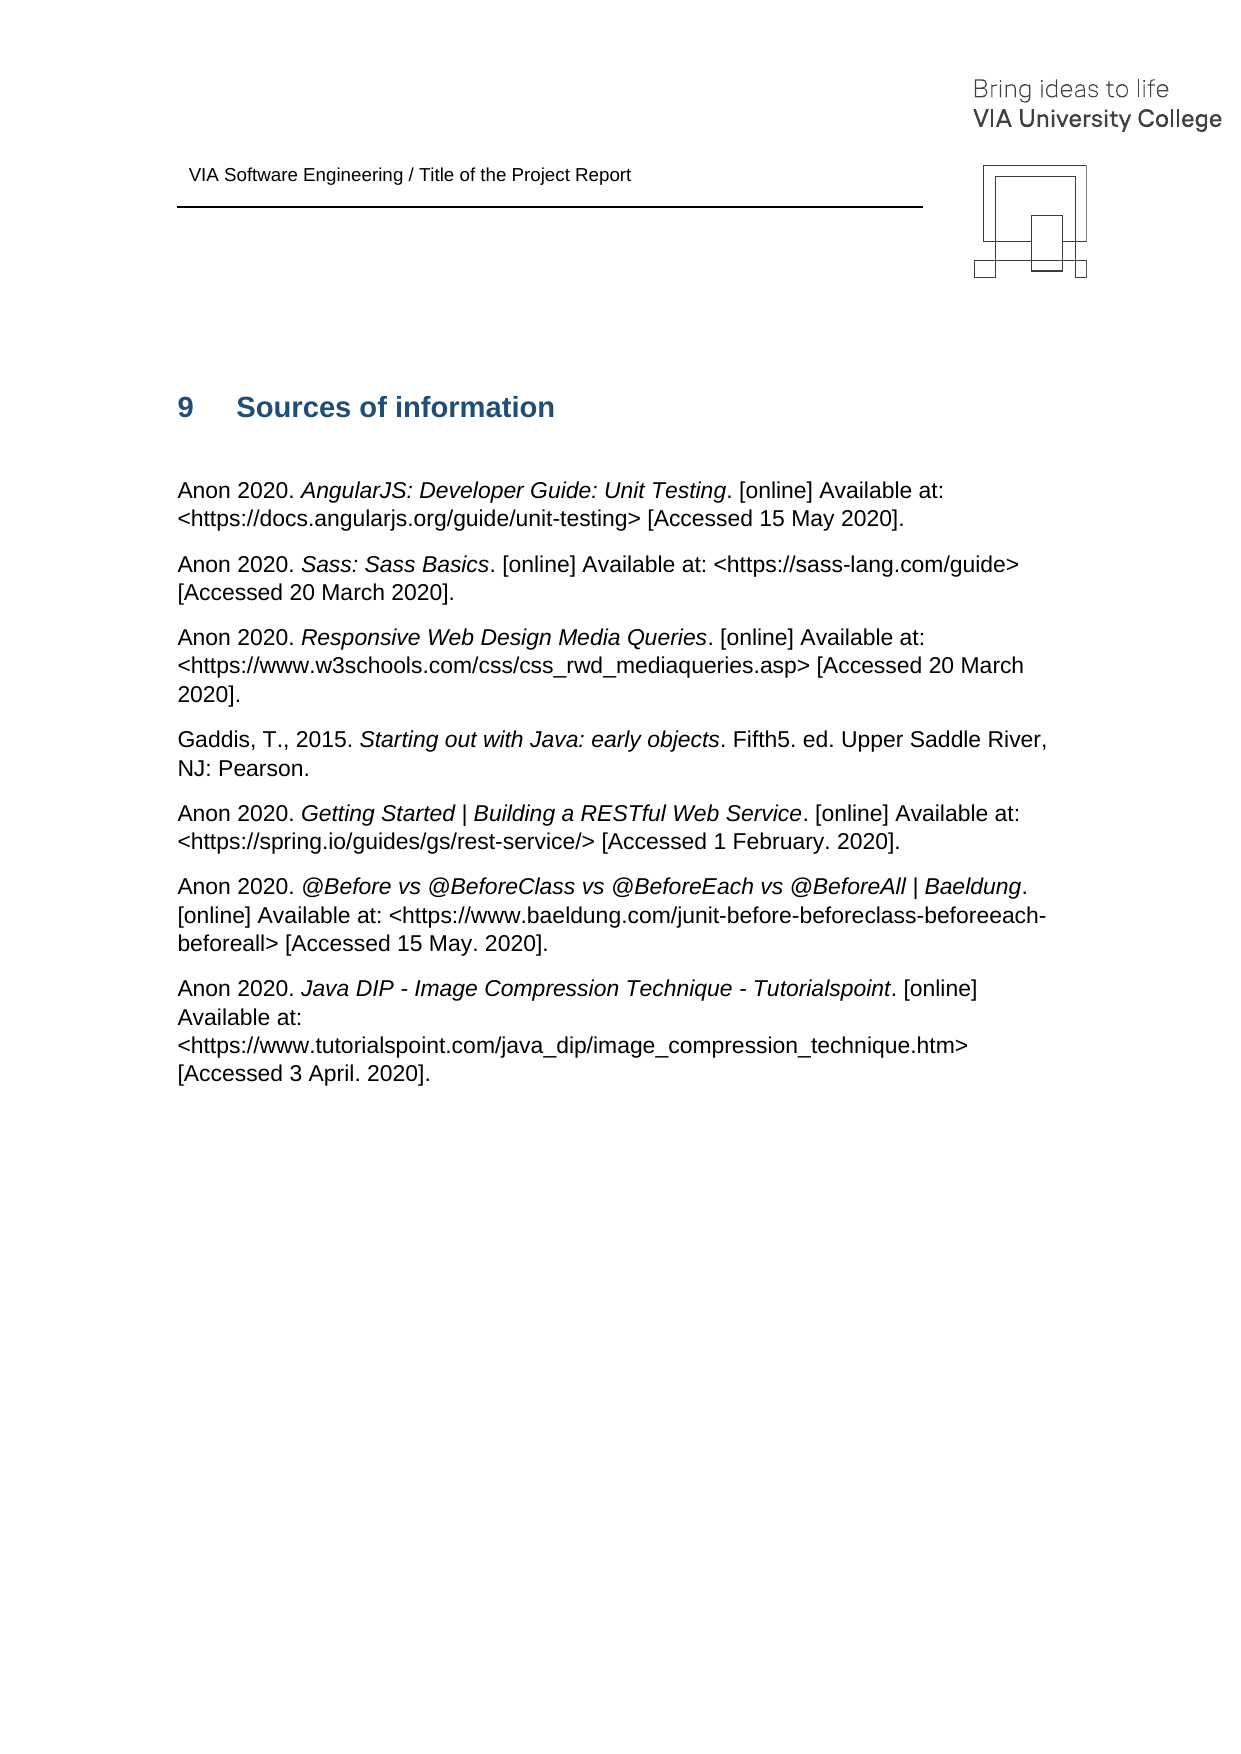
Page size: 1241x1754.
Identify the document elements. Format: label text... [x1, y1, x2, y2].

text Anon 2020. @Before vs @BeforeClass vs @BeforeEach vs @BeforeAll | Baeldung. [online] Available at: <https://www.baeldung.com/junit-before-beforeclass-beforeeach-beforeall> [Accessed 15 May. 2020]. [177, 873, 1063, 956]
text Anon 2020. Java DIP - Image Compression Technique - Tutorialspoint. [online] Available at: <https://www.tutorialspoint.com/java_dip/image_compression_technique.htm> [Accessed 3 April. 2020]. [177, 975, 1063, 1087]
text Anon 2020. AngularJS: Developer Guide: Unit Testing. [online] Available at: <https://docs.angularjs.org/guide/unit-testing> [Accessed 15 May 2020]. [177, 448, 1063, 532]
text Gaddis, T., 2015. Starting out with Java: early objects. Fifth5. ed. Upper Saddle River, NJ: Pearson. [177, 726, 1063, 781]
text Anon 2020. Responsive Web Design Media Queries. [online] Available at: <https://www.w3schools.com/css/css_rwd_mediaqueries.asp> [Accessed 20 March 2020]. [177, 624, 1063, 707]
subtitle Sources of information [177, 390, 1063, 423]
text Anon 2020. Getting Started | Building a RESTful Web Service. [online] Available at: <https://spring.io/guides/gs/rest-service/> [Accessed 1 February. 2020]. [177, 799, 1063, 854]
text Anon 2020. Sass: Sass Basics. [online] Available at: <https://sass-lang.com/guide> [Accessed 20 March 2020]. [177, 551, 1063, 605]
